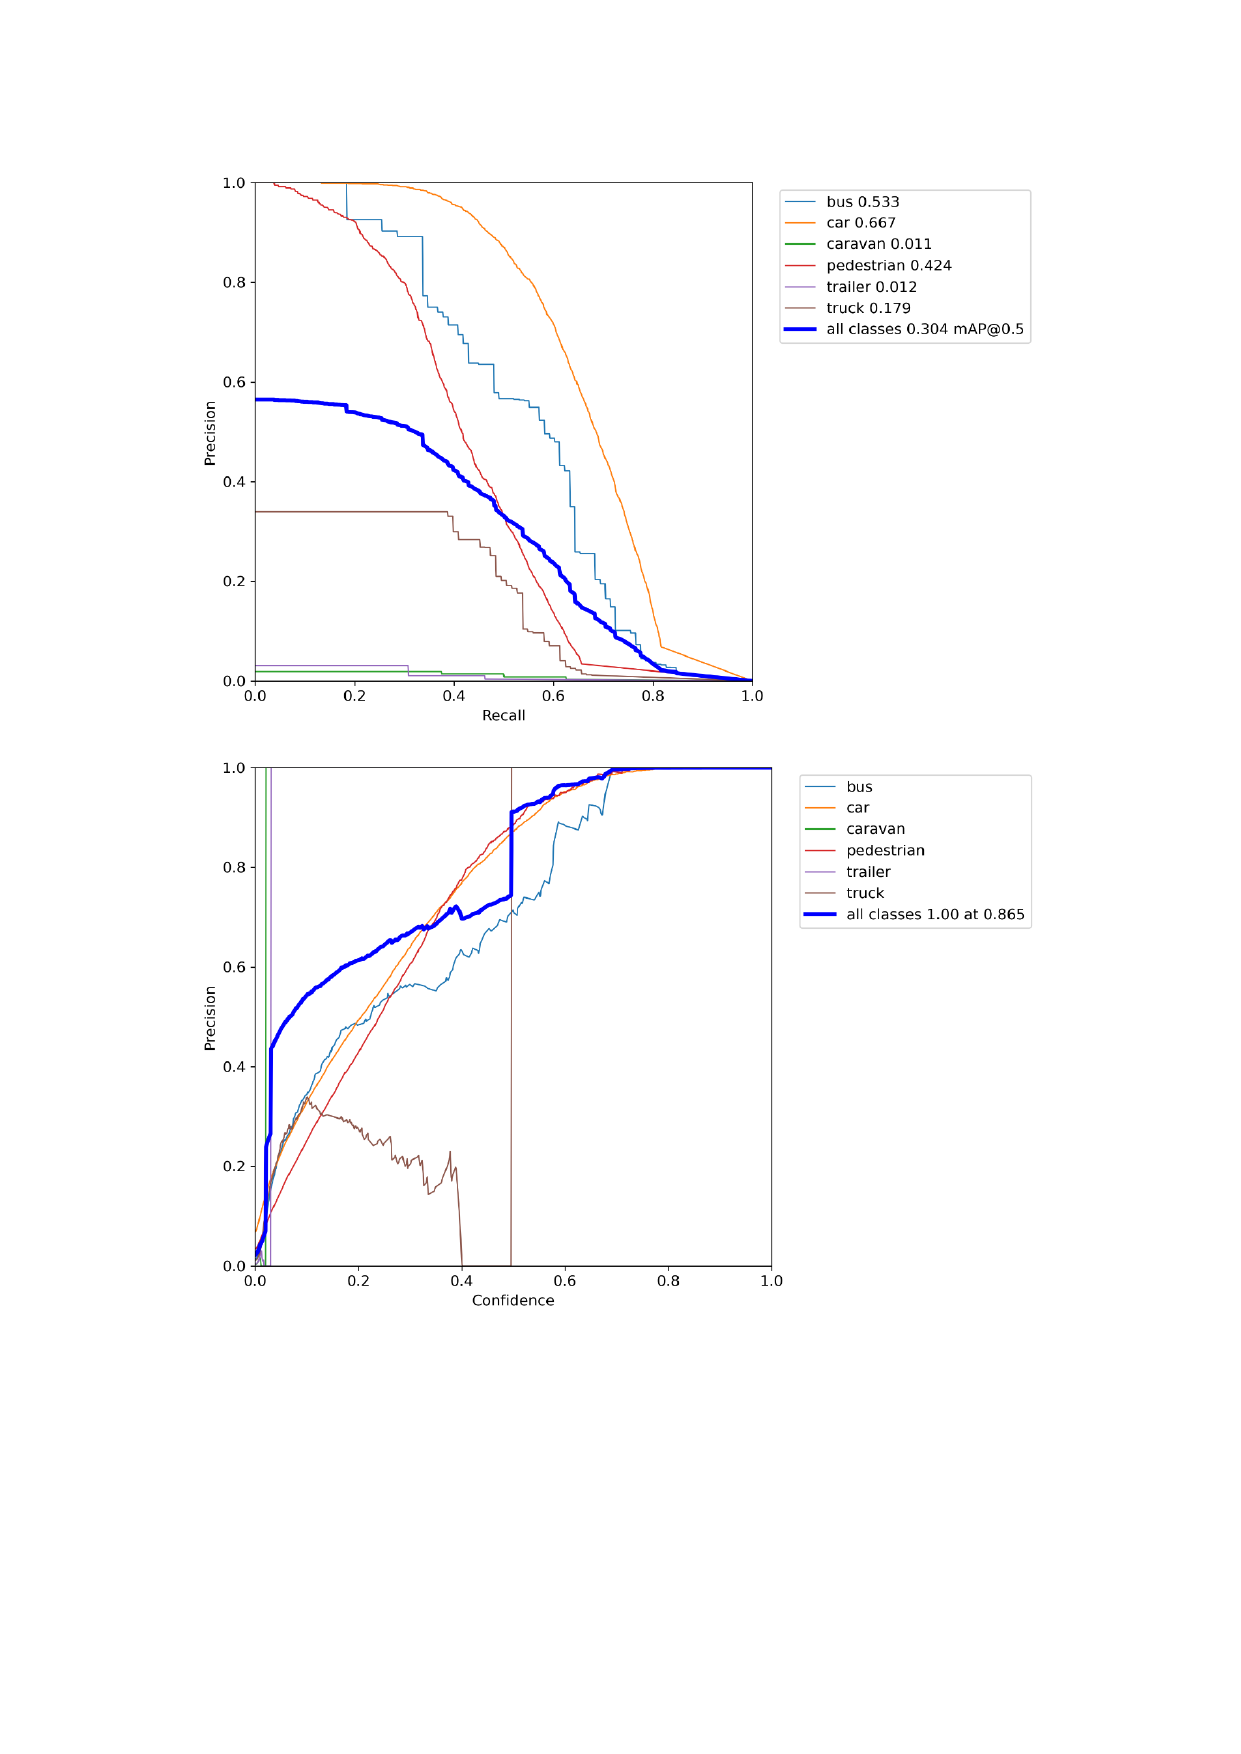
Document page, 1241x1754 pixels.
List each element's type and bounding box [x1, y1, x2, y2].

picture [187, 747, 1053, 1324]
picture [187, 162, 1053, 739]
